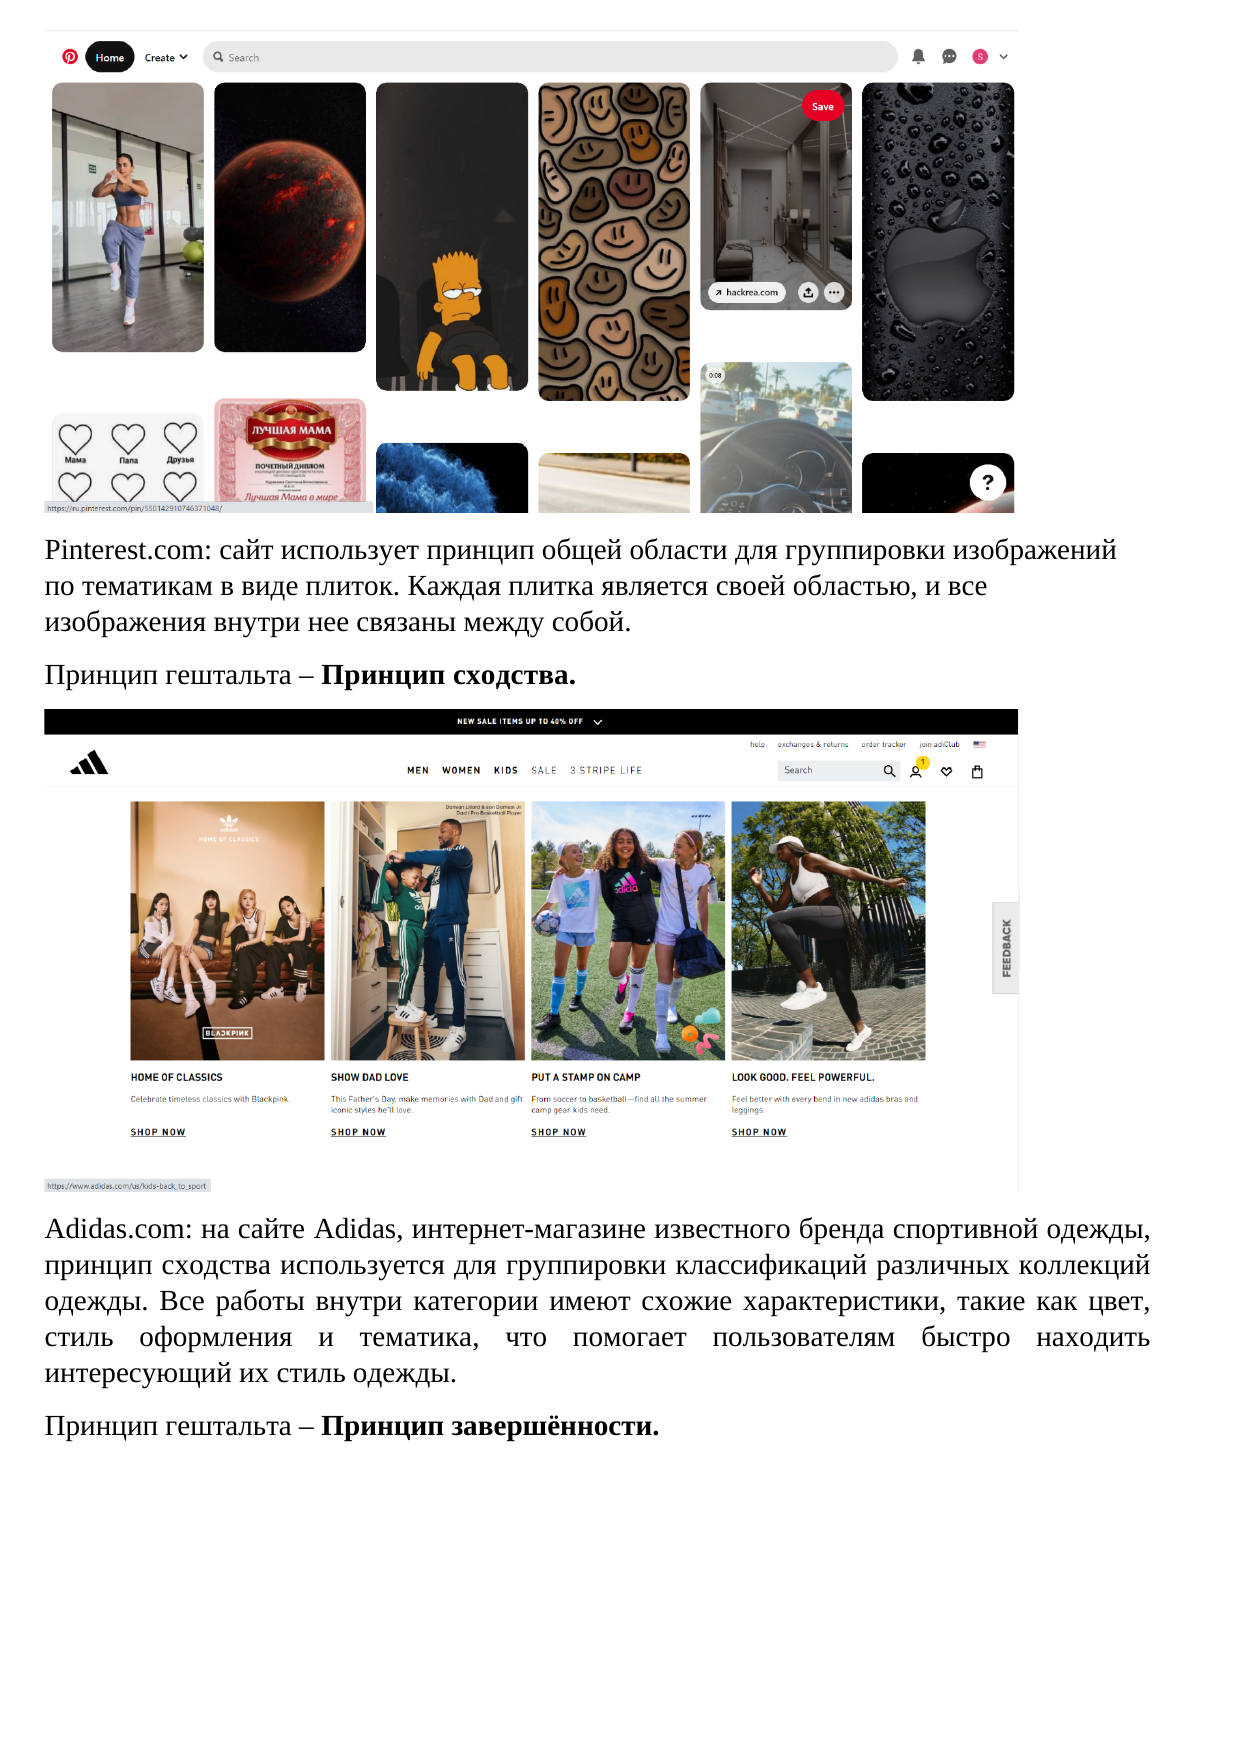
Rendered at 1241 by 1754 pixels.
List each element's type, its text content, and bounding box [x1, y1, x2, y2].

picture [44, 709, 1020, 1192]
text Принцип гештальта – Принцип завершённости. [44, 1408, 1152, 1442]
text Adidas.com: на сайте Adidas, интернет-магазине известного бренда спортивной одежды, принцип сходства используется для группировки классификаций различных коллекций одежды. Все работы внутри категории имеют схожие характеристики, такие как цвет, стиль оформления и тематика, что помогает пользователям быстро находить интересующий их стиль одежды. [44, 1211, 1152, 1389]
text Pinterest.com: сайт использует принцип общей области для группировки изображений по тематикам в виде плиток. Каждая плитка является своей областью, и все изображения внутри нее связаны между собой. [44, 532, 1152, 638]
text Принцип гештальта – Принцип сходства. [44, 657, 1152, 690]
picture [44, 29, 1019, 513]
